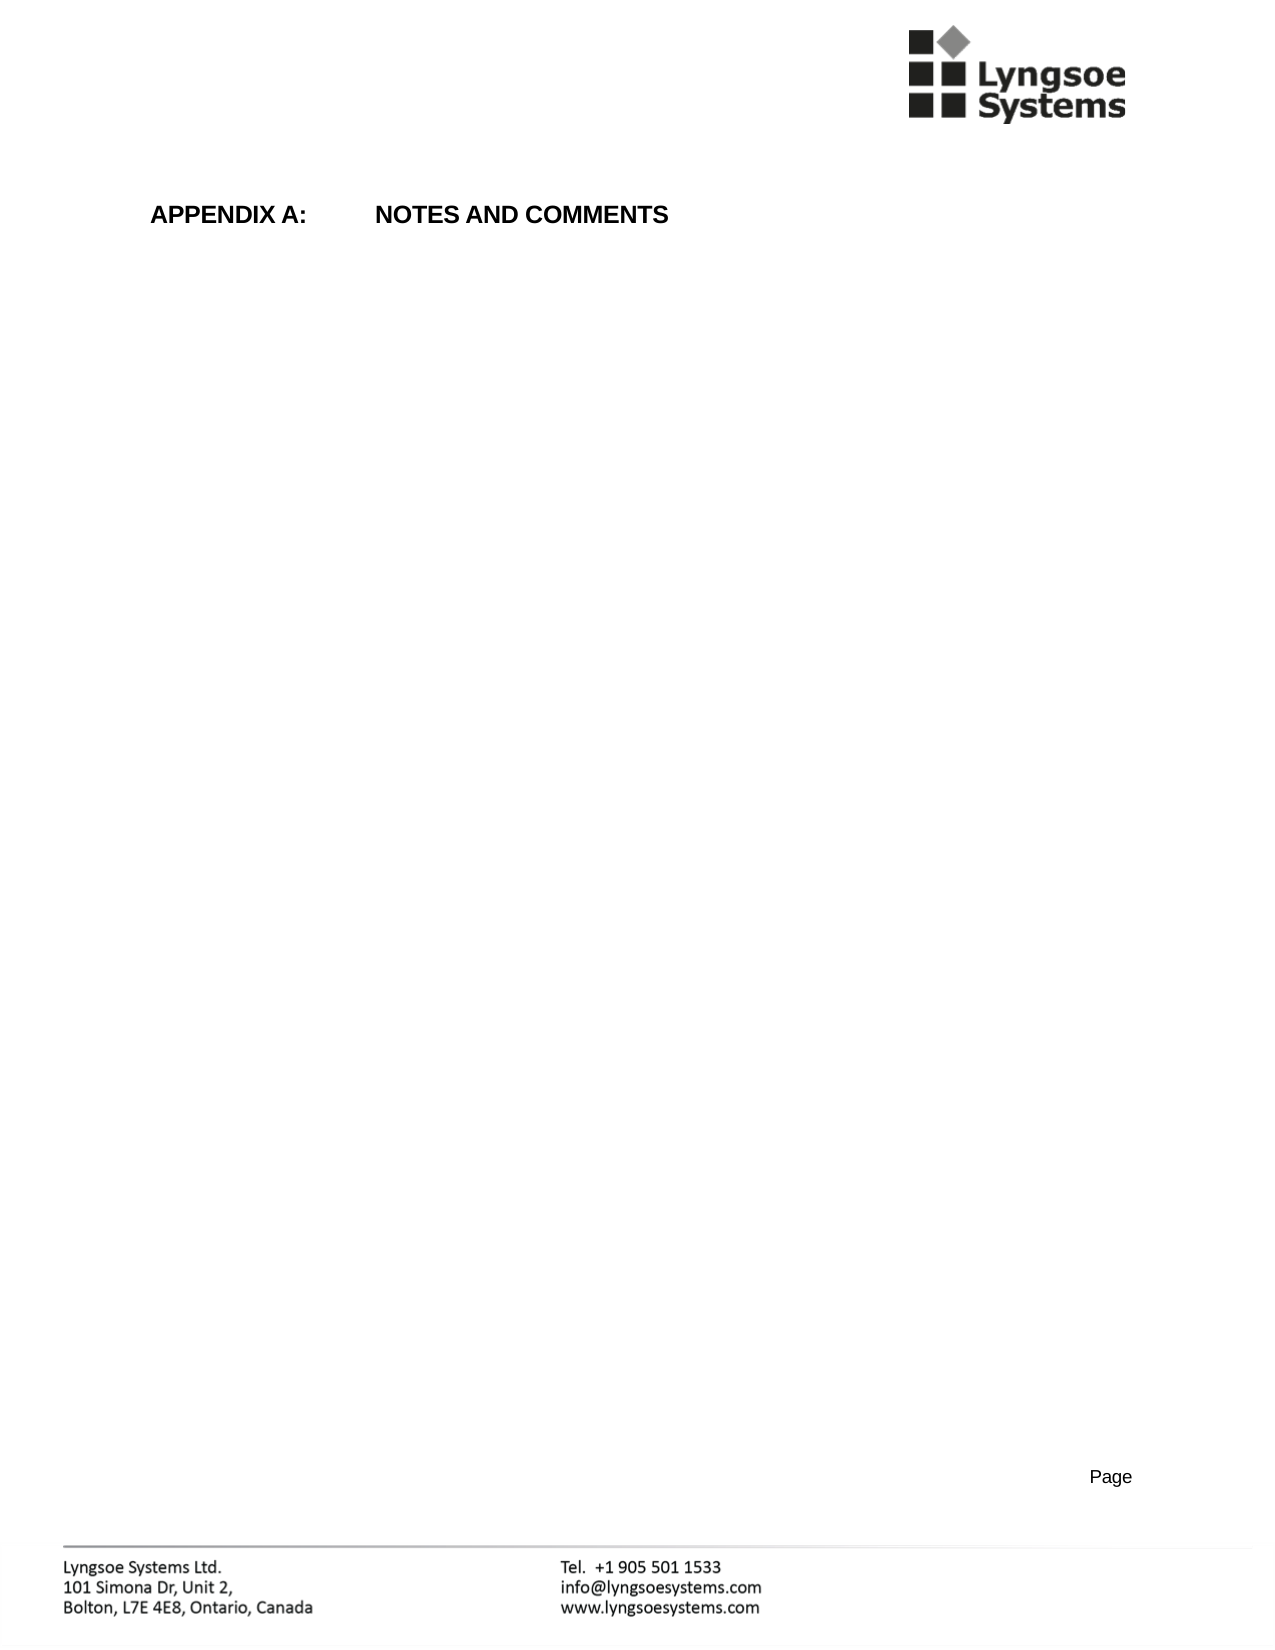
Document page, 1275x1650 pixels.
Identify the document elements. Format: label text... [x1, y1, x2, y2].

picture [909, 25, 1126, 124]
picture [0, 1542, 1275, 1649]
subtitle Appendix A: notes and comments [150, 200, 1125, 229]
